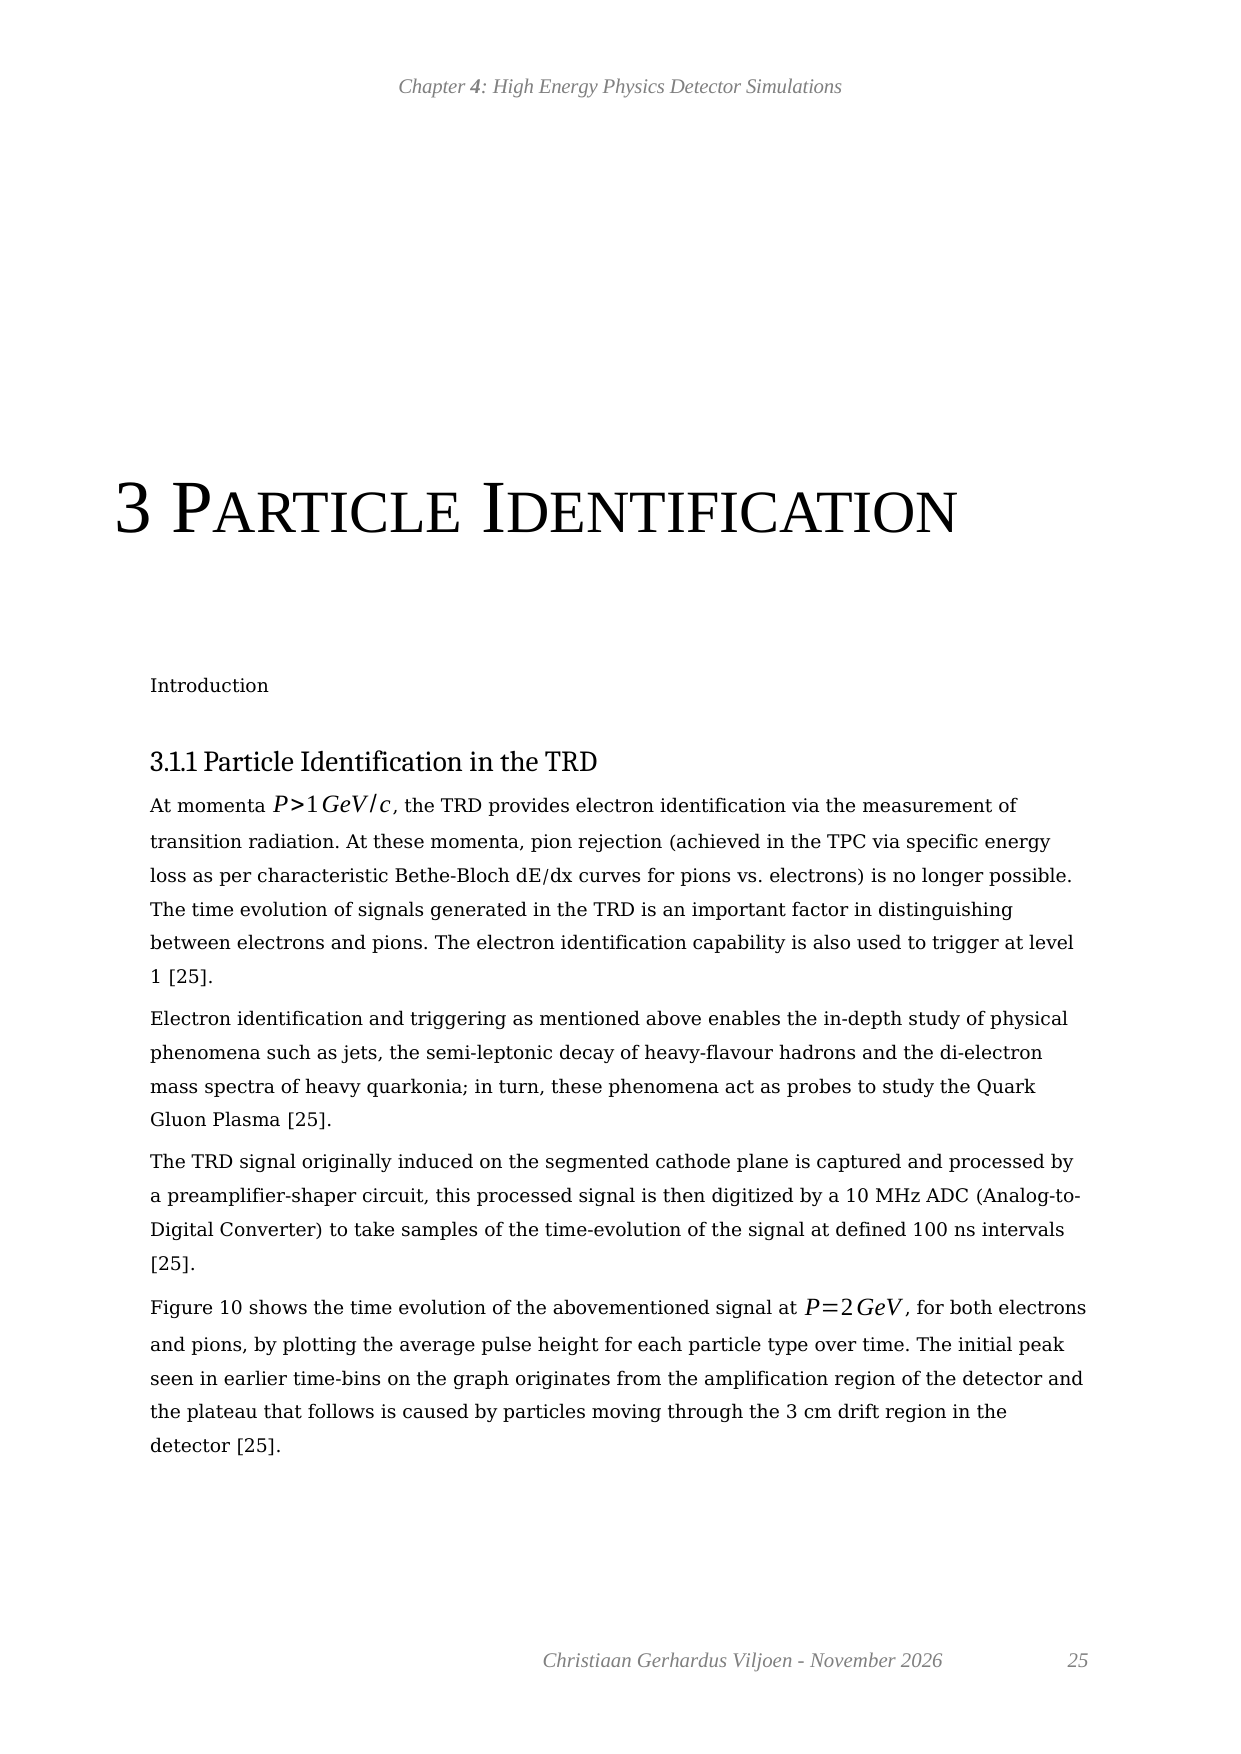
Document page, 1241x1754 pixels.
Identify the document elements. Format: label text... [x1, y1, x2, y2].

subtitle Particle Identification [114, 462, 1090, 549]
text Figure 10 shows the time evolution of the abovementioned signal at , for both electrons and pions, by plotting the average pulse height for each particle type over time. The initial peak seen in earlier time-bins on the graph originates from the amplification region of the detector and the plateau that follows is caused by particles moving through the 3 cm drift region in the detector . [150, 1294, 1090, 1456]
text Electron identification and triggering as mentioned above enables the in-depth study of physical phenomena such as jets, the semi-leptonic decay of heavy-flavour hadrons and the di-electron mass spectra of heavy quarkonia; in turn, these phenomena act as probes to study the Quark Gluon Plasma . [150, 1007, 1090, 1131]
text At momenta , the TRD provides electron identification via the measurement of transition radiation. At these momenta, pion rejection (achieved in the TPC via specific energy loss as per characteristic Bethe-Bloch dE/dx curves for pions vs. electrons) is no longer possible. The time evolution of signals generated in the TRD is an important factor in distinguishing between electrons and pions. The electron identification capability is also used to trigger at level 1 . [150, 791, 1090, 987]
subtitle Particle Identification in the TRD [150, 745, 1090, 778]
text The TRD signal originally induced on the segmented cathode plane is captured and processed by a preamplifier-shaper circuit, this processed signal is then digitized by a 10 MHz ADC (Analog-to-Digital Converter) to take samples of the time-evolution of the signal at defined 100 ns intervals . [150, 1150, 1090, 1274]
text Introduction [150, 674, 1090, 696]
